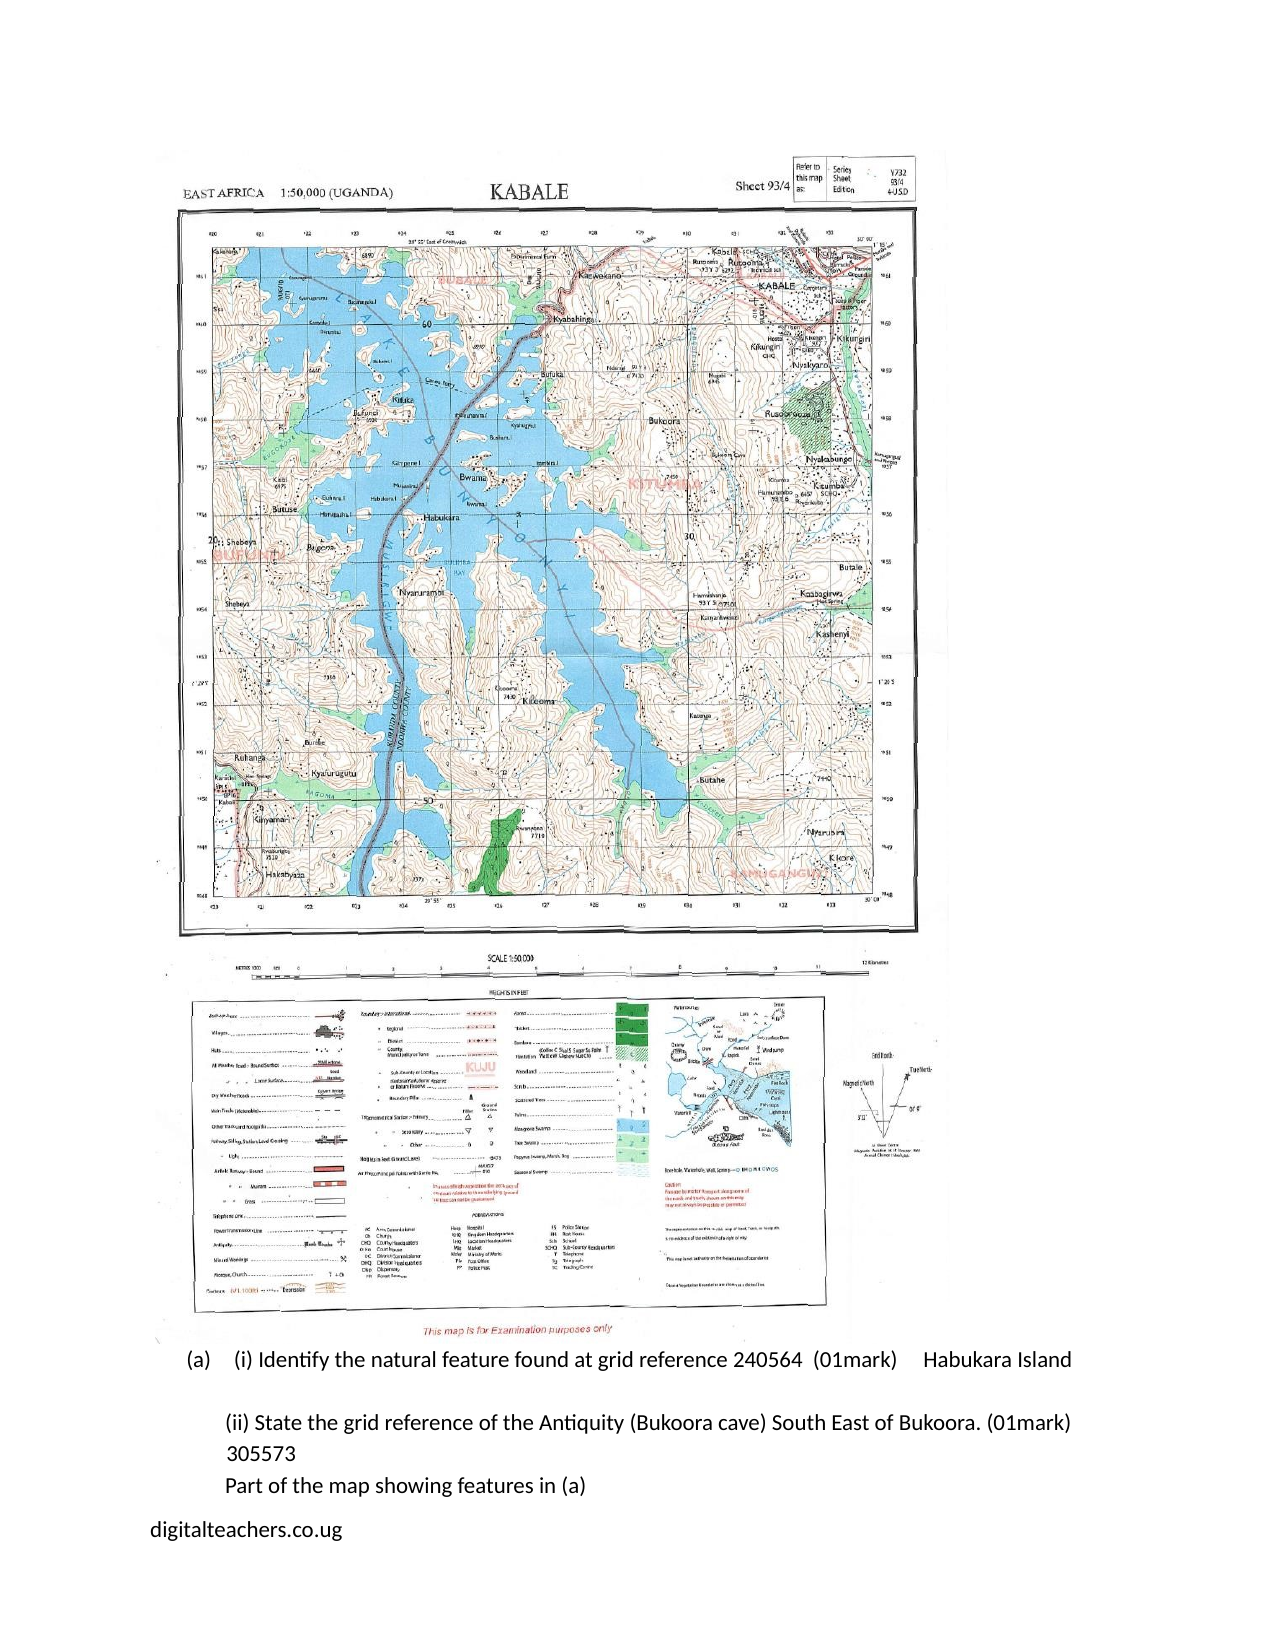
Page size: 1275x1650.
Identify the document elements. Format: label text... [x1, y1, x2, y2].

text (ii) State the grid reference of the Antiquity (Bukoora cave) South East of Bukoora. (01mark) 305573 [225, 1408, 1128, 1467]
text Part of the map showing features in (a) [225, 1471, 1128, 1499]
picture [155, 150, 950, 1344]
list (i) Identify the natural feature found at grid reference 240564 (01mark) Habukara Island [186, 1346, 1128, 1373]
